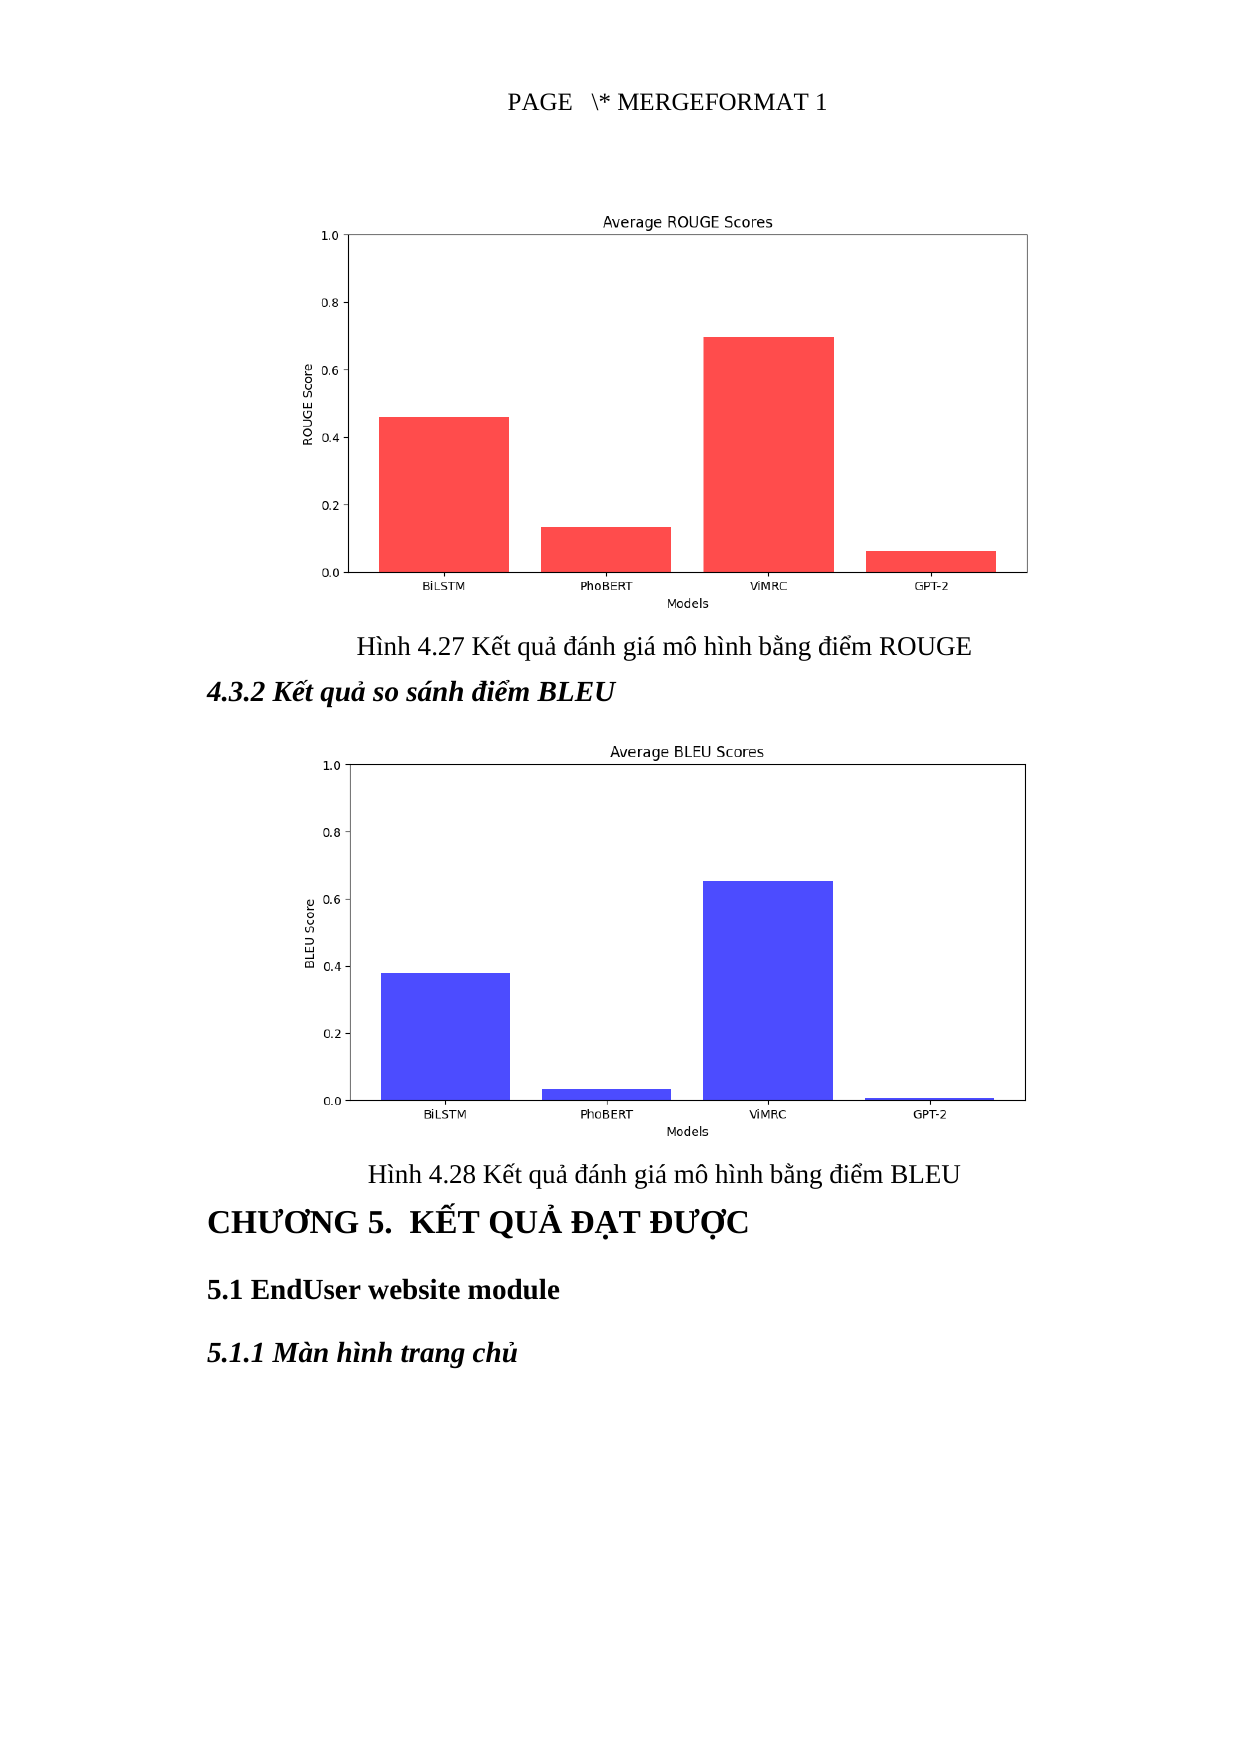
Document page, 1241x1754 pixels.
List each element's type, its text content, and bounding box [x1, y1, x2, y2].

subtitle Kết quả so sánh điểm BLEU [207, 674, 1122, 708]
picture [294, 206, 1035, 618]
subtitle KẾT QUẢ ĐẠT ĐƯỢC [207, 1202, 1122, 1240]
subtitle EndUser website module [207, 1272, 1122, 1306]
picture [296, 736, 1033, 1146]
subtitle Màn hình trang chủ [207, 1335, 1122, 1368]
